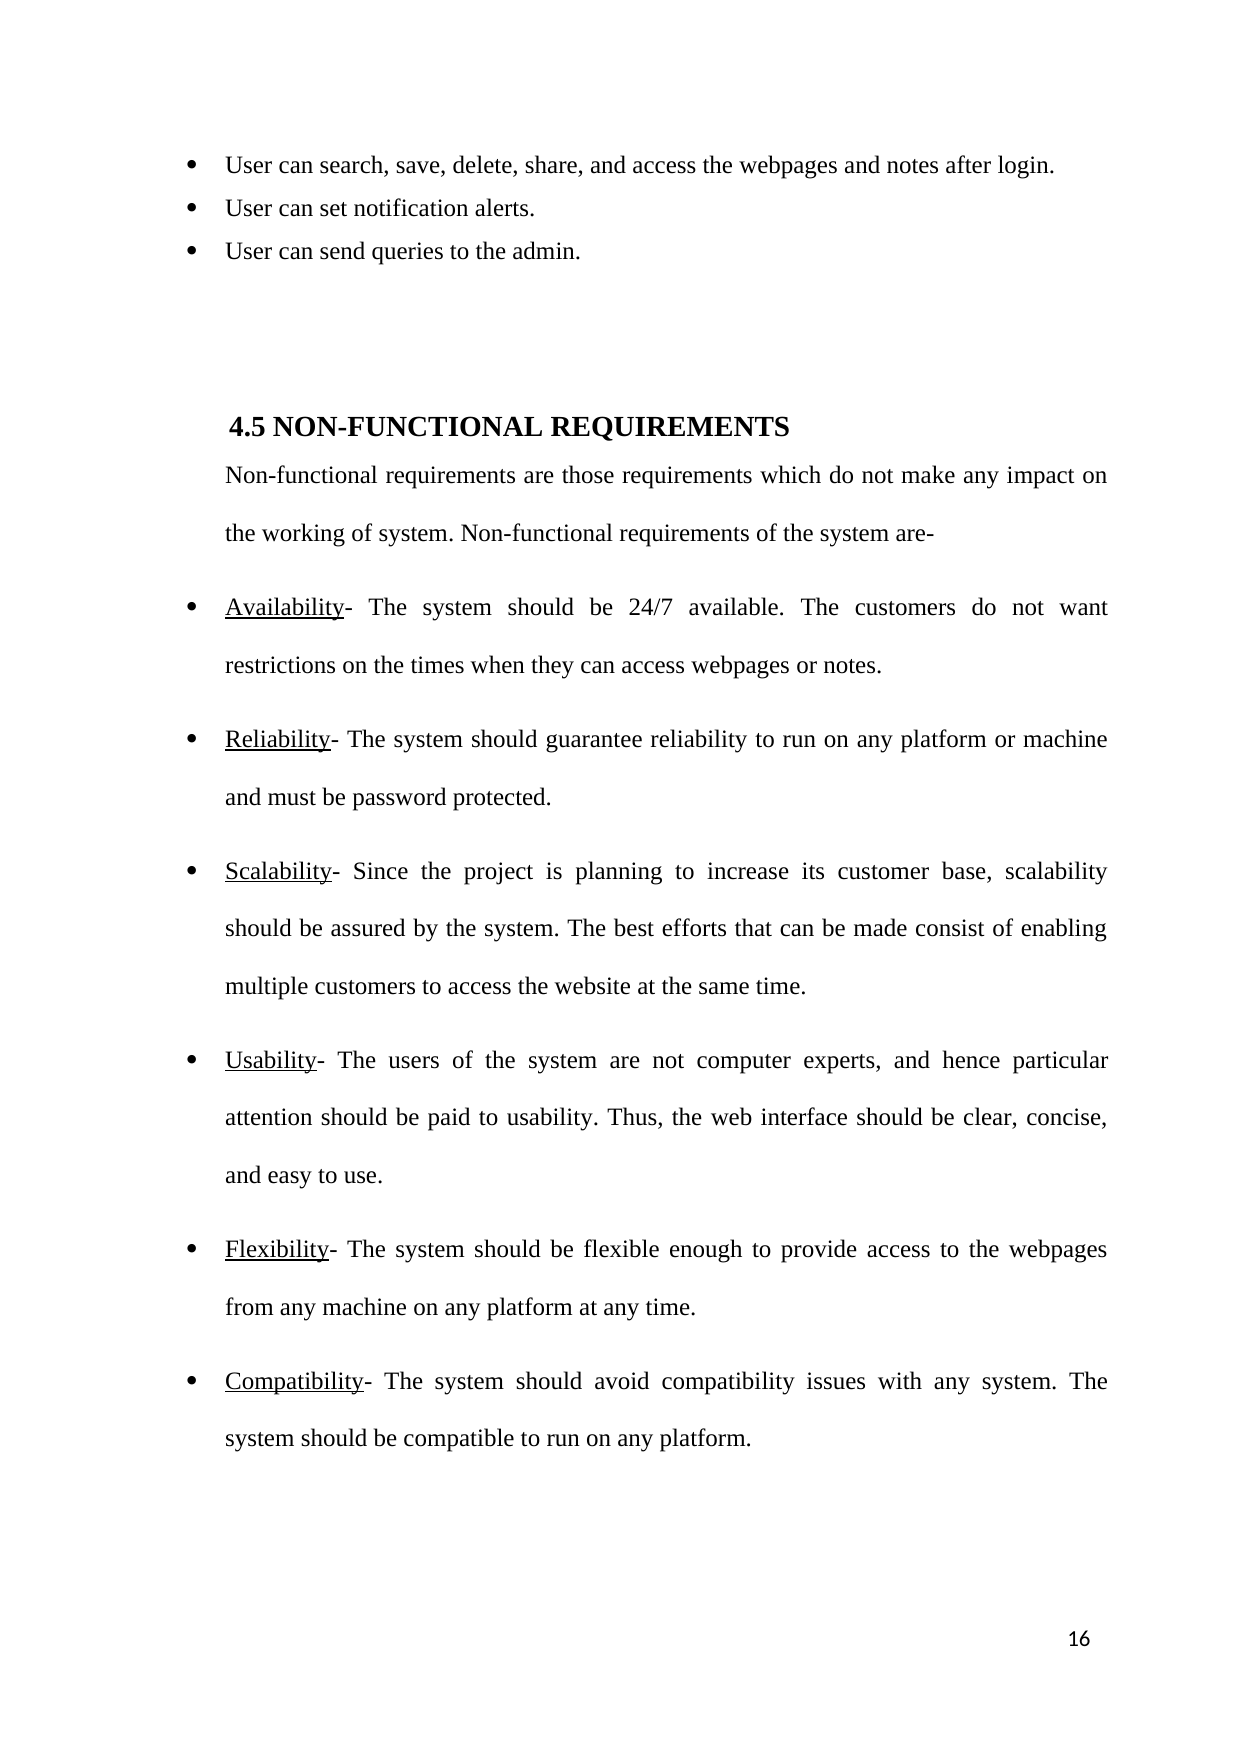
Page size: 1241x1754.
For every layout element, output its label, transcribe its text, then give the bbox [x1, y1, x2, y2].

list User can search, save, delete, share, and access the webpages and notes after login. [187, 150, 1078, 179]
list Flexibility- The system should be flexible enough to provide access to the webpages from any machine on any platform at any time. [187, 1234, 1109, 1320]
text 4.5 NON-FUNCTIONAL REQUIREMENTS [229, 409, 1078, 442]
list Non-functional requirements are those requirements which do not make any impact on the working of system. Non-functional requirements of the system are- [187, 459, 1109, 547]
list Scalability- Since the project is planning to increase its customer base, scalability should be assured by the system. The best efforts that can be made consist of enabling multiple customers to access the website at the same time. [187, 856, 1109, 999]
list Usability- The users of the system are not computer experts, and hence particular attention should be paid to usability. Thus, the web interface should be clear, concise, and easy to use. [187, 1045, 1109, 1189]
list User can send queries to the admin. [187, 236, 1078, 265]
list Reliability- The system should guarantee reliability to run on any platform or machine and must be password protected. [187, 724, 1109, 810]
list User can set notification alerts. [187, 193, 1078, 222]
list Availability- The system should be 24/7 available. The customers do not want restrictions on the times when they can access webpages or notes. [187, 592, 1109, 679]
list Compatibility- The system should avoid compatibility issues with any system. The system should be compatible to run on any platform. [187, 1366, 1109, 1452]
